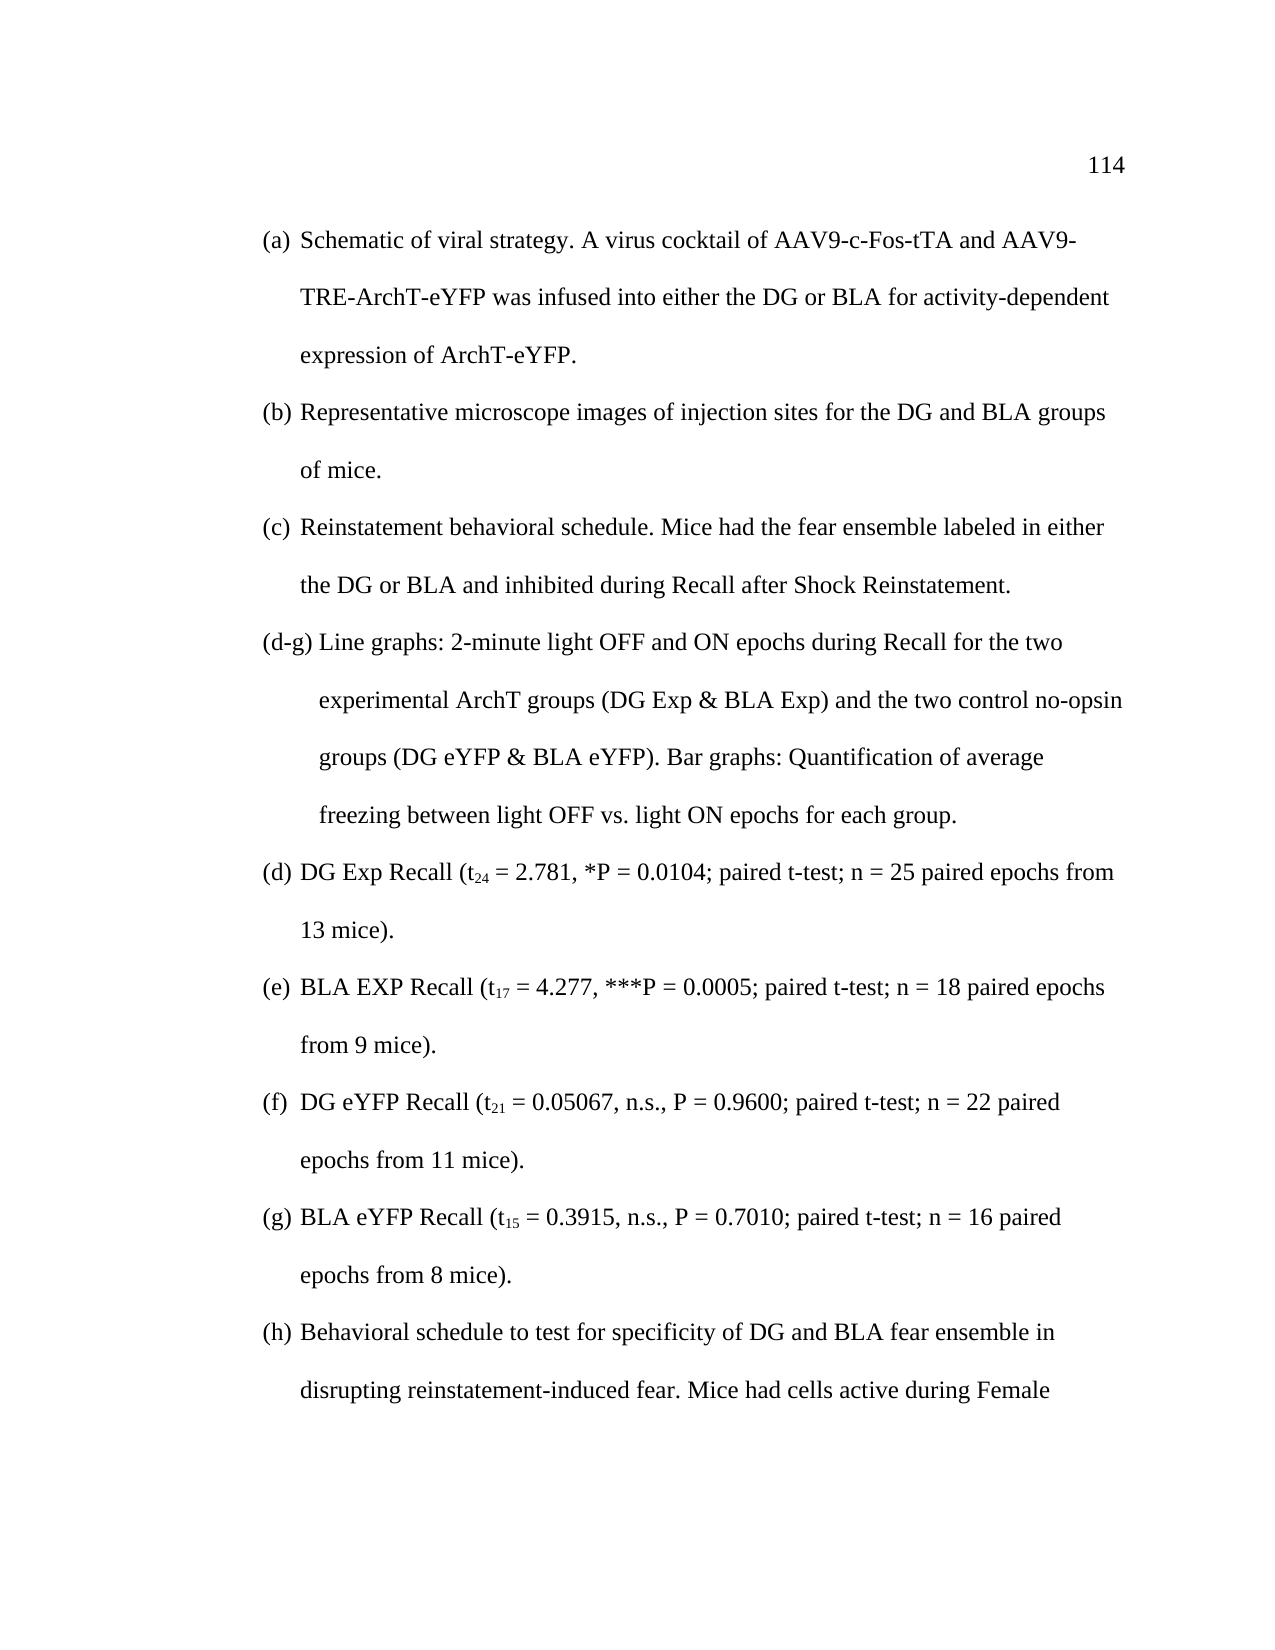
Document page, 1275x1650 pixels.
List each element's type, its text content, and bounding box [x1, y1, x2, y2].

list Reinstatement behavioral schedule. Mice had the fear ensemble labeled in either the DG or BLA and inhibited during Recall after Shock Reinstatement. [262, 512, 1125, 599]
list DG eYFP Recall (t21 = 0.05067, n.s., P = 0.9600; paired t-test; n = 22 paired epochs from 11 mice). [262, 1087, 1125, 1174]
list Schematic of viral strategy. A virus cocktail of AAV9-c-Fos-tTA and AAV9-TRE-ArchT-eYFP was infused into either the DG or BLA for activity-dependent expression of ArchT-eYFP. [262, 225, 1125, 369]
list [262, 1317, 1125, 1404]
list Representative microscope images of injection sites for the DG and BLA groups of mice. [262, 397, 1125, 484]
list DG Exp Recall (t24 = 2.781, *P = 0.0104; paired t-test; n = 25 paired epochs from 13 mice). [262, 857, 1125, 944]
list BLA EXP Recall (t17 = 4.277, ***P = 0.0005; paired t-test; n = 18 paired epochs from 9 mice). [262, 972, 1125, 1059]
list BLA eYFP Recall (t15 = 0.3915, n.s., P = 0.7010; paired t-test; n = 16 paired epochs from 8 mice). [262, 1202, 1125, 1289]
text (d-g) Line graphs: 2-minute light OFF and ON epochs during Recall for the two experimental ArchT groups (DG Exp & BLA Exp) and the two control no-opsin groups (DG eYFP & BLA eYFP). Bar graphs: Quantification of average freezing between light OFF vs. light ON epochs for each group. [262, 627, 1125, 829]
